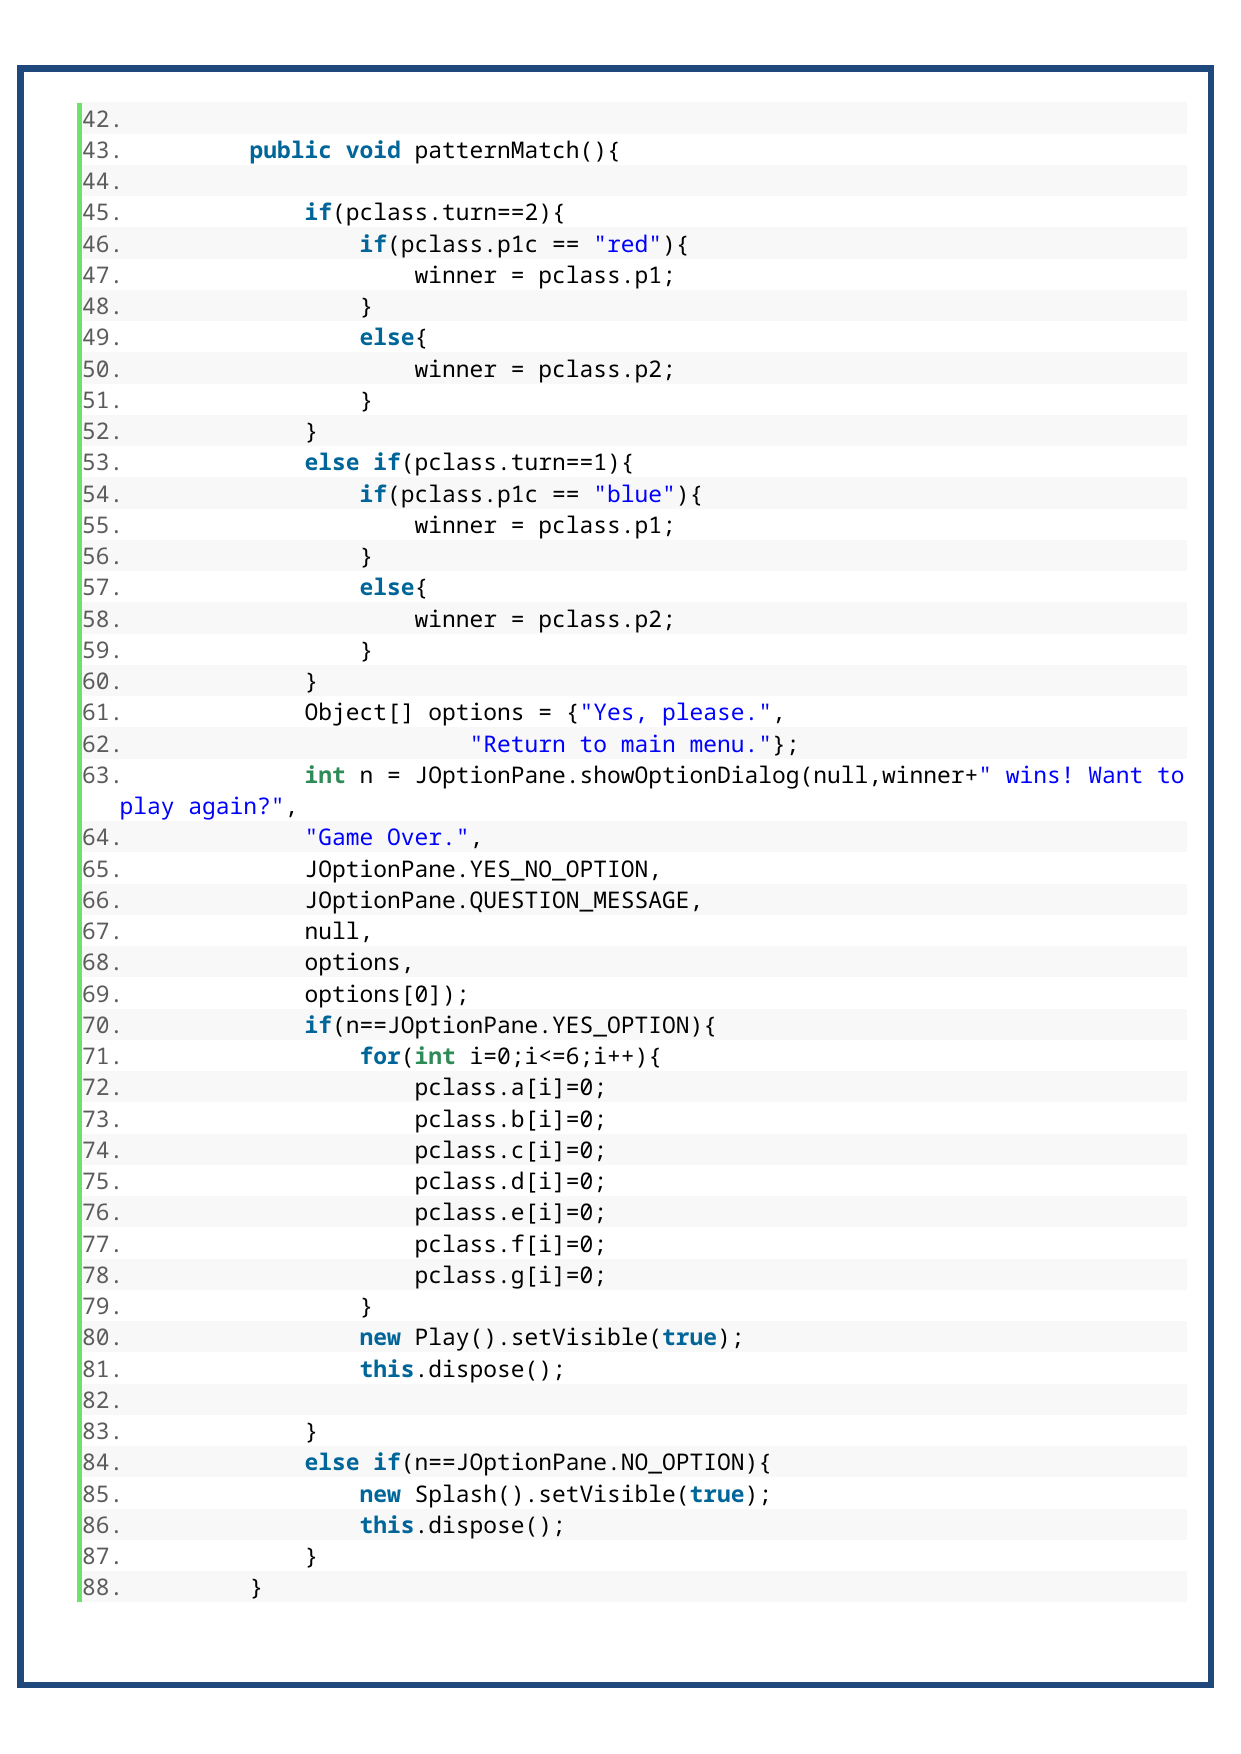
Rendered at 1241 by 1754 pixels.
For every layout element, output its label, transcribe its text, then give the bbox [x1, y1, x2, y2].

list JOptionPane.QUESTION_MESSAGE, [82, 884, 1187, 915]
list winner = pclass.p1; [82, 259, 1187, 290]
list pclass.e[i]=0; [82, 1196, 1187, 1227]
list winner = pclass.p1; [82, 509, 1187, 540]
list options[0]); [82, 977, 1187, 1009]
list if(pclass.p1c == "blue"){ [82, 477, 1187, 509]
list else{ [82, 571, 1187, 602]
list "Return to main menu."}; [82, 727, 1187, 759]
list } [82, 665, 1187, 696]
list else if(n==JOptionPane.NO_OPTION){ [82, 1446, 1187, 1477]
list "Game Over.", [82, 821, 1187, 852]
list } [82, 1540, 1187, 1571]
list this.dispose(); [82, 1352, 1187, 1384]
list pclass.b[i]=0; [82, 1102, 1187, 1134]
list } [82, 1571, 1187, 1602]
list if(n==JOptionPane.YES_OPTION){ [82, 1009, 1187, 1040]
list new Play().setVisible(true); [82, 1321, 1187, 1352]
list null, [82, 915, 1187, 946]
list if(pclass.turn==2){ [82, 196, 1187, 227]
list winner = pclass.p2; [82, 602, 1187, 634]
list int n = JOptionPane.showOptionDialog(null,winner+" wins! Want to play again?", [82, 759, 1187, 821]
list this.dispose(); [82, 1509, 1187, 1540]
list public void patternMatch(){ [82, 134, 1187, 165]
list } [82, 1415, 1187, 1446]
list pclass.f[i]=0; [82, 1227, 1187, 1259]
list } [82, 1290, 1187, 1321]
list else if(pclass.turn==1){ [82, 446, 1187, 477]
list Object[] options = {"Yes, please.", [82, 696, 1187, 727]
list options, [82, 946, 1187, 977]
list pclass.c[i]=0; [82, 1134, 1187, 1165]
list pclass.g[i]=0; [82, 1259, 1187, 1290]
list } [82, 384, 1187, 415]
list } [82, 634, 1187, 665]
list } [82, 290, 1187, 321]
list } [82, 540, 1187, 571]
list winner = pclass.p2; [82, 352, 1187, 384]
list JOptionPane.YES_NO_OPTION, [82, 852, 1187, 884]
list pclass.d[i]=0; [82, 1165, 1187, 1196]
list if(pclass.p1c == "red"){ [82, 227, 1187, 259]
list else{ [82, 321, 1187, 352]
list for(int i=0;i<=6;i++){ [82, 1040, 1187, 1071]
list } [82, 415, 1187, 446]
list new Splash().setVisible(true); [82, 1477, 1187, 1509]
list pclass.a[i]=0; [82, 1071, 1187, 1102]
